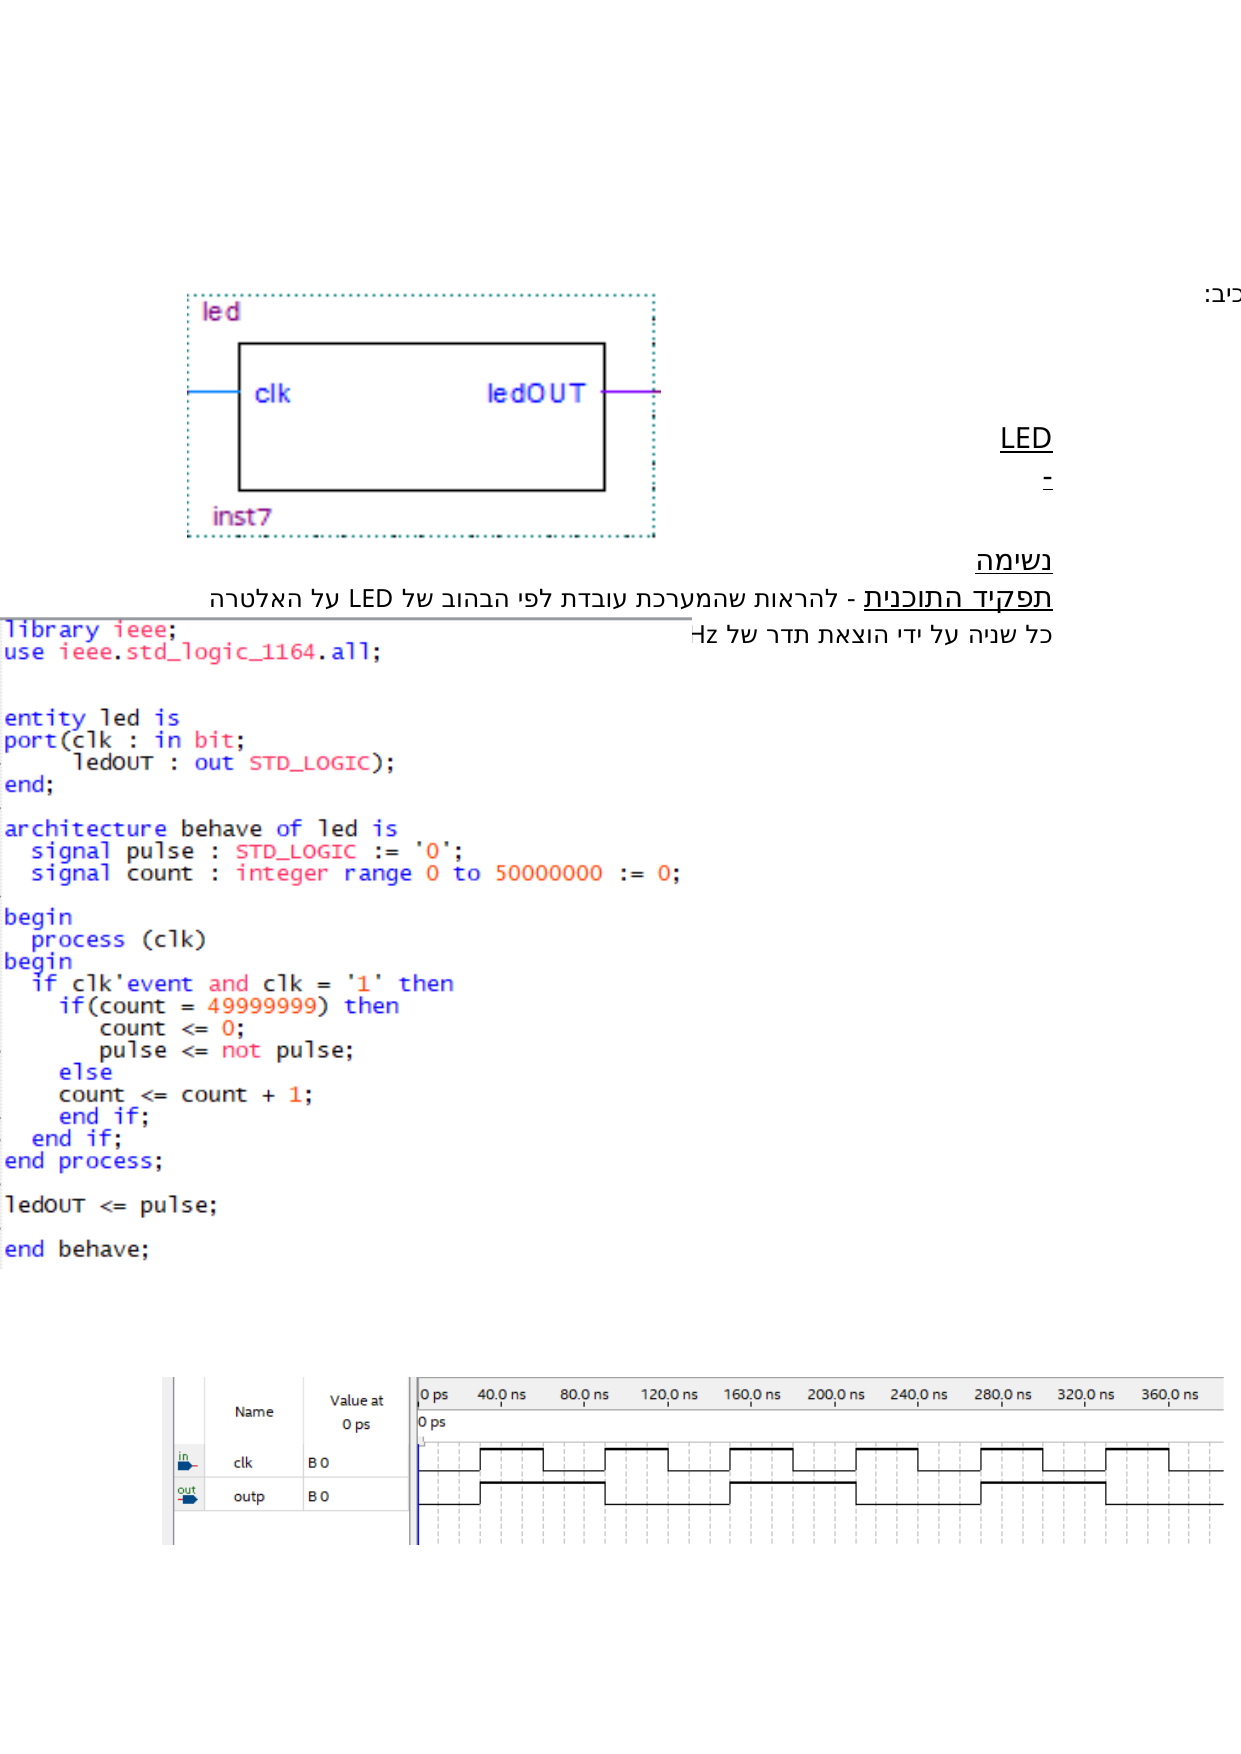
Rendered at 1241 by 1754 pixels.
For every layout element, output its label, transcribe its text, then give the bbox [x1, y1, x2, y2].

picture [0, 617, 692, 1269]
subtitle LED - נשימה [187, 417, 1053, 577]
text תפקיד התוכנית - להראות שהמערכת עובדת לפי הבהוב של LED על האלטרה כל שניה על ידי הוצאת תדר של 1Hz. מקבל שעון של 50MHz. [187, 580, 1053, 651]
picture [162, 1377, 1224, 1545]
picture [187, 290, 661, 543]
